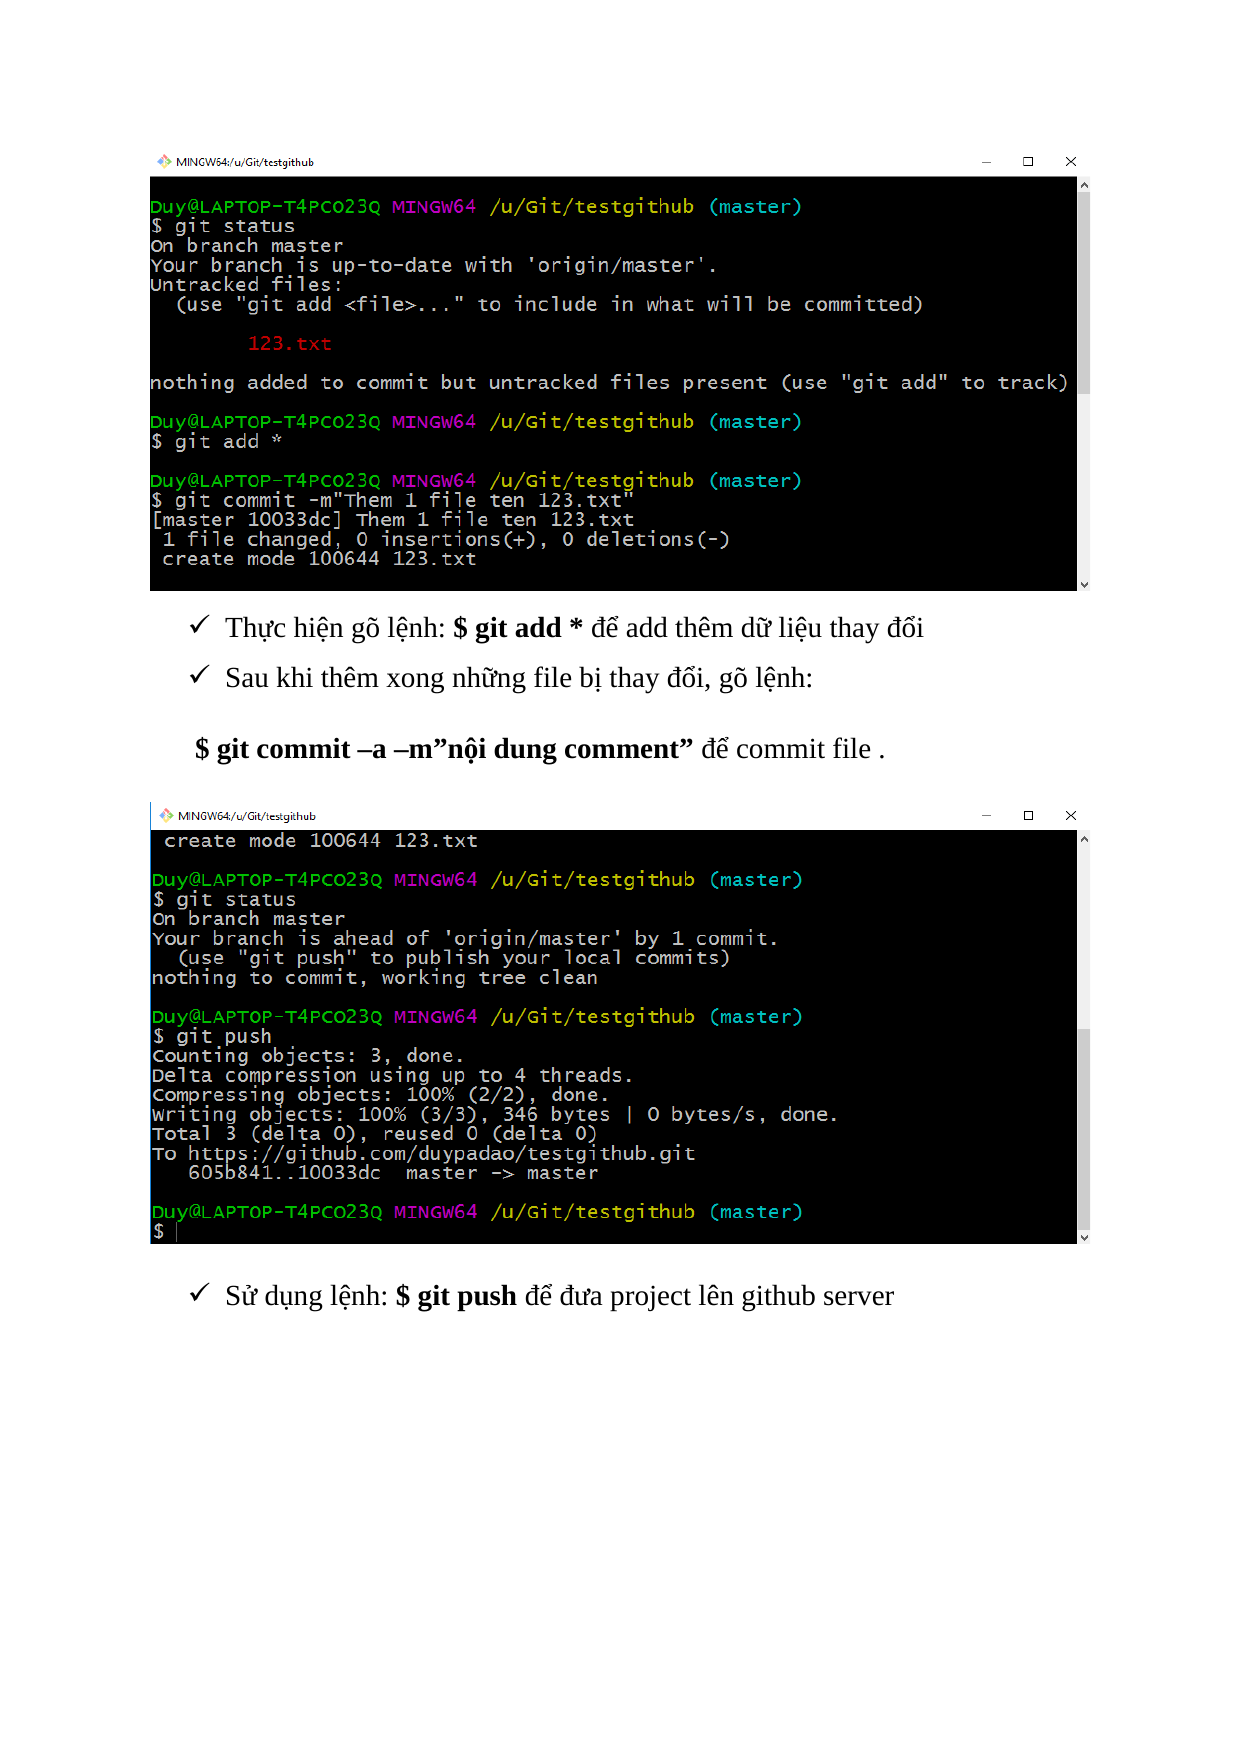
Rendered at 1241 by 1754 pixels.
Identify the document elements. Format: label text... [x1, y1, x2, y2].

list Thực hiện gõ lệnh: $ git add * để add thêm dữ liệu thay đổi [187, 610, 1090, 643]
list Sử dụng lệnh: $ git push để đưa project lên github server [187, 1278, 1090, 1312]
list Sau khi thêm xong những file bị thay đổi, gõ lệnh: [187, 660, 1090, 694]
picture [150, 150, 1091, 591]
text $ git commit –a –m”nội dung comment” để commit file . [150, 731, 1090, 765]
picture [150, 802, 1091, 1244]
